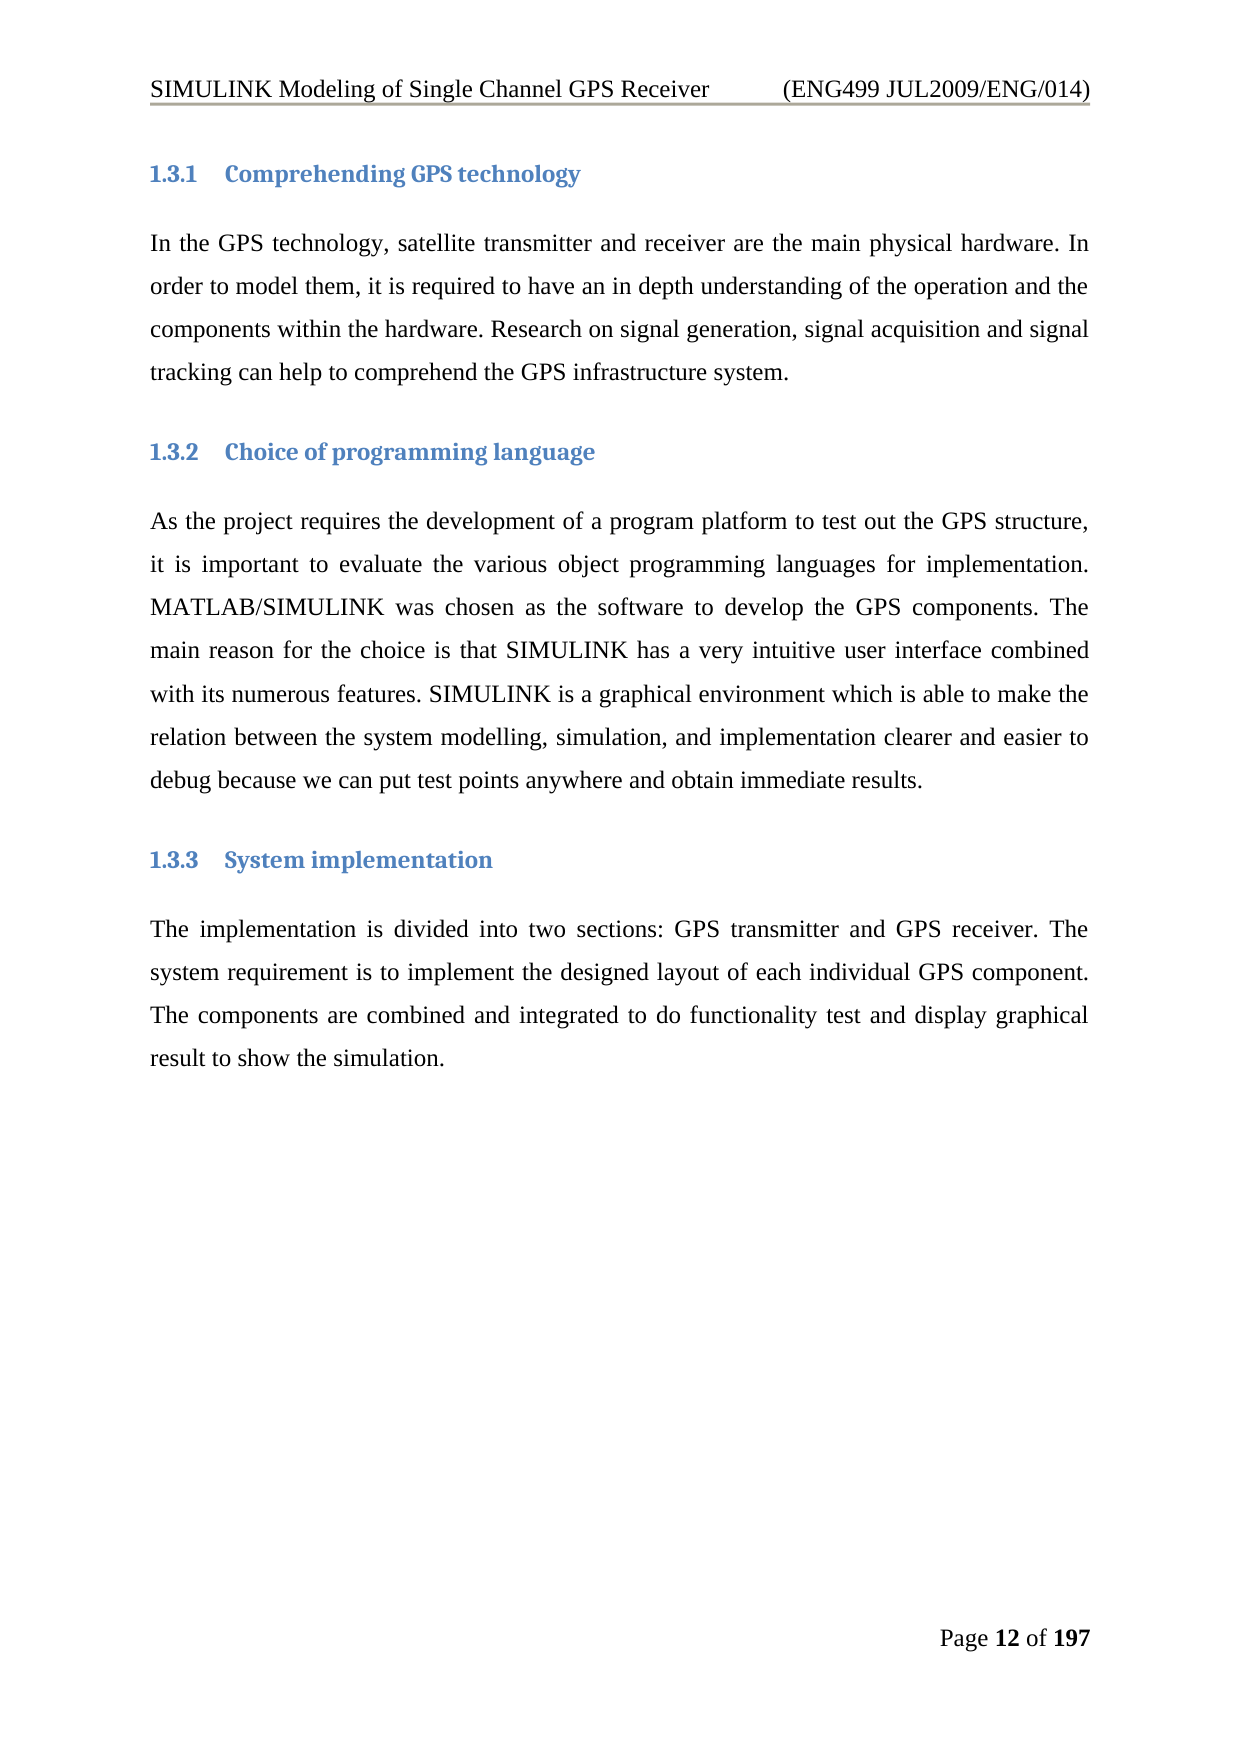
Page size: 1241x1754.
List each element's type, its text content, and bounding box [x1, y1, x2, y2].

text In the GPS technology, satellite transmitter and receiver are the main physical hardware. In order to model them, it is required to have an in depth understanding of the operation and the components within the hardware. Research on signal generation, signal acquisition and signal tracking can help to comprehend the GPS infrastructure system. [150, 228, 1090, 386]
subtitle Choice of programming language [150, 438, 1090, 467]
subtitle Comprehending GPS technology [150, 160, 1090, 189]
text The implementation is divided into two sections: GPS transmitter and GPS receiver. The system requirement is to implement the designed layout of each individual GPS component. The components are combined and integrated to do functionality test and display graphical result to show the simulation. [150, 914, 1090, 1072]
text As the project requires the development of a program platform to test out the GPS structure, it is important to evaluate the various object programming languages for implementation. MATLAB/SIMULINK was chosen as the software to develop the GPS components. The main reason for the choice is that SIMULINK has a very intuitive user interface combined with its numerous features. SIMULINK is a graphical environment which is able to make the relation between the system modelling, simulation, and implementation clearer and easier to debug because we can put test points anywhere and obtain immediate results. [150, 506, 1090, 794]
subtitle System implementation [150, 846, 1090, 874]
